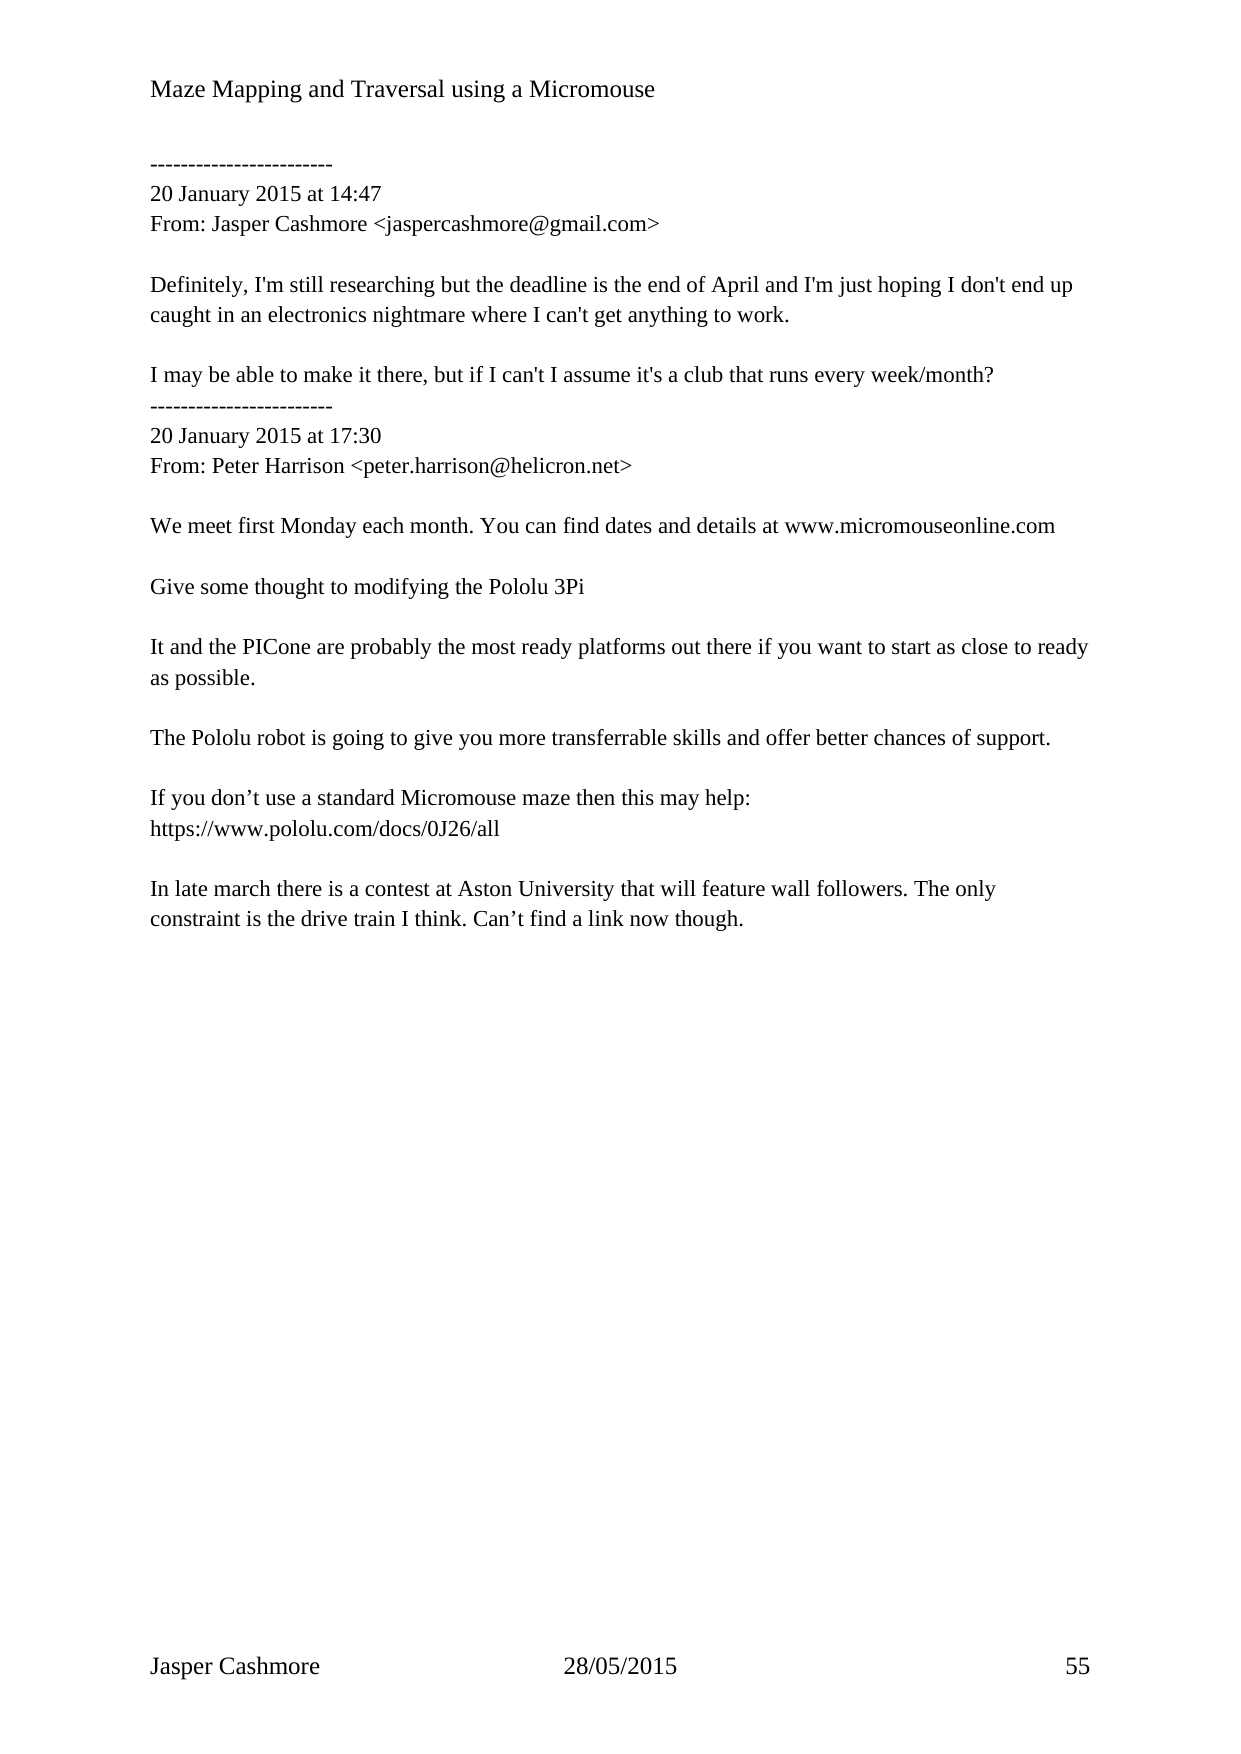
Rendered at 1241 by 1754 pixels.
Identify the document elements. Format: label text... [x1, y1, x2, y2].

text 20 January 2015 at 17:30 [150, 422, 1090, 448]
text Give some thought to modifying the Pololu 3Pi [150, 573, 1090, 599]
text From: Peter Harrison <peter.harrison@helicron.net> [150, 452, 1090, 478]
text ------------------------ [150, 150, 1090, 176]
text It and the PICone are probably the most ready platforms out there if you want to start as close to ready as possible. [150, 633, 1090, 690]
text Definitely, I'm still researching but the deadline is the end of April and I'm just hoping I don't end up caught in an electronics nightmare where I can't get anything to work. [150, 271, 1090, 327]
text From: Jasper Cashmore <jaspercashmore@gmail.com> [150, 210, 1090, 237]
text We meet first Monday each month. You can find dates and details at www.micromouseonline.com [150, 512, 1090, 539]
text The Pololu robot is going to give you more transferrable skills and offer better chances of support. [150, 724, 1090, 750]
text If you don’t use a standard Micromouse maze then this may help: https://www.pololu.com/docs/0J26/all [150, 784, 1090, 841]
text In late march there is a contest at Aston University that will feature wall followers. The only constraint is the drive train I think. Can’t find a link now though. [150, 875, 1090, 932]
text I may be able to make it there, but if I can't I assume it's a club that runs every week/month? [150, 361, 1090, 388]
text 20 January 2015 at 14:47 [150, 180, 1090, 207]
text ------------------------ [150, 392, 1090, 418]
